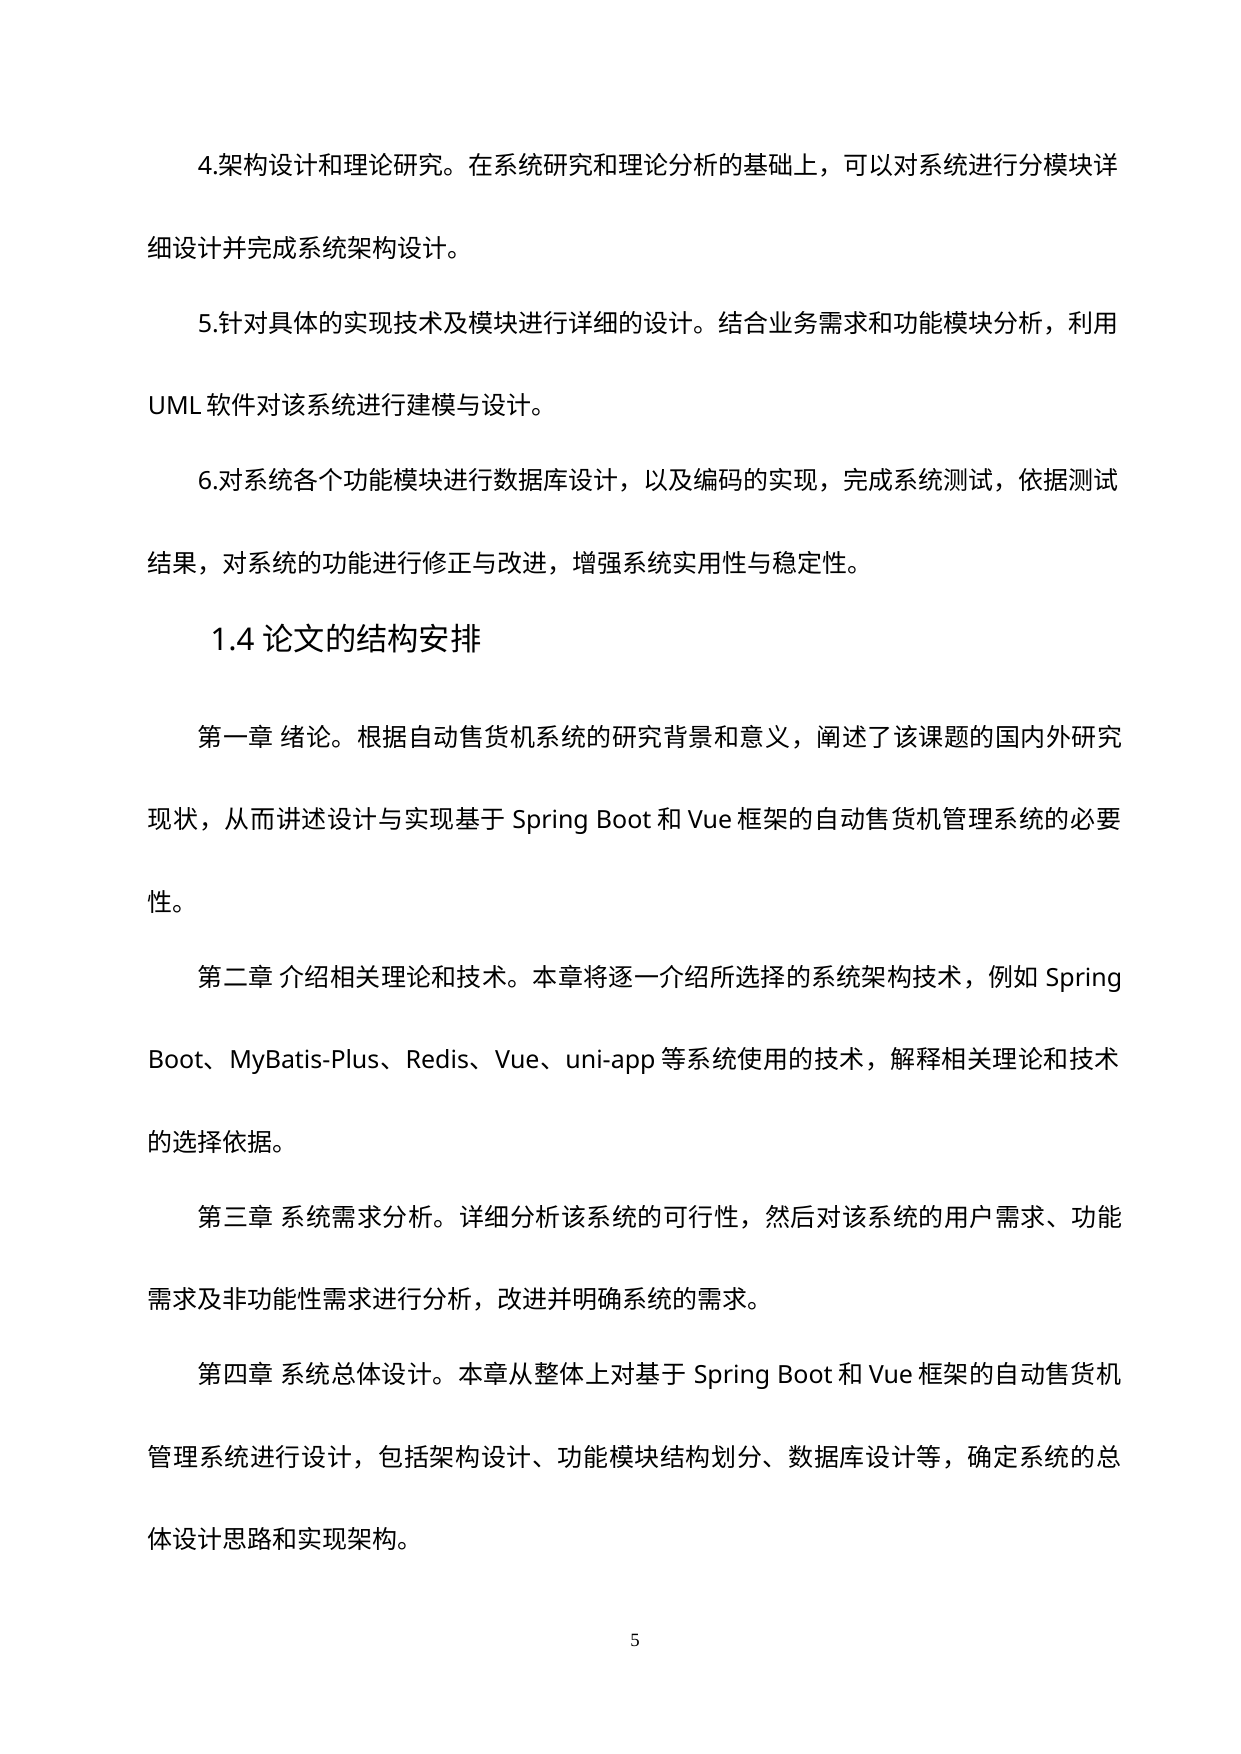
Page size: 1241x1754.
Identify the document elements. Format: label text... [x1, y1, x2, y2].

text 第一章 绪论。根据自动售货机系统的研究背景和意义，阐述了该课题的国内外研究现状，从而讲述设计与实现基于Spring Boot和Vue框架的自动售货机管理系统的必要性。 [148, 702, 1122, 933]
text 6.对系统各个功能模块进行数据库设计，以及编码的实现，完成系统测试，依据测试结果，对系统的功能进行修正与改进，增强系统实用性与稳定性。 [148, 446, 1122, 594]
text 第四章 系统总体设计。本章从整体上对基于Spring Boot和Vue框架的自动售货机管理系统进行设计，包括架构设计、功能模块结构划分、数据库设计等，确定系统的总体设计思路和实现架构。 [148, 1340, 1122, 1571]
text 第三章 系统需求分析。详细分析该系统的可行性，然后对该系统的用户需求、功能需求及非功能性需求进行分析，改进并明确系统的需求。 [148, 1182, 1122, 1331]
text 5.针对具体的实现技术及模块进行详细的设计。结合业务需求和功能模块分析，利用UML软件对该系统进行建模与设计。 [148, 288, 1122, 437]
text 4.架构设计和理论研究。在系统研究和理论分析的基础上，可以对系统进行分模块详细设计并完成系统架构设计。 [148, 131, 1122, 279]
text 第二章 介绍相关理论和技术。本章将逐一介绍所选择的系统架构技术，例如Spring Boot、MyBatis-Plus、Redis、Vue、uni-app等系统使用的技术，解释相关理论和技术的选择依据。 [148, 942, 1122, 1173]
subtitle 1.4 论文的结构安排 [148, 603, 1122, 669]
